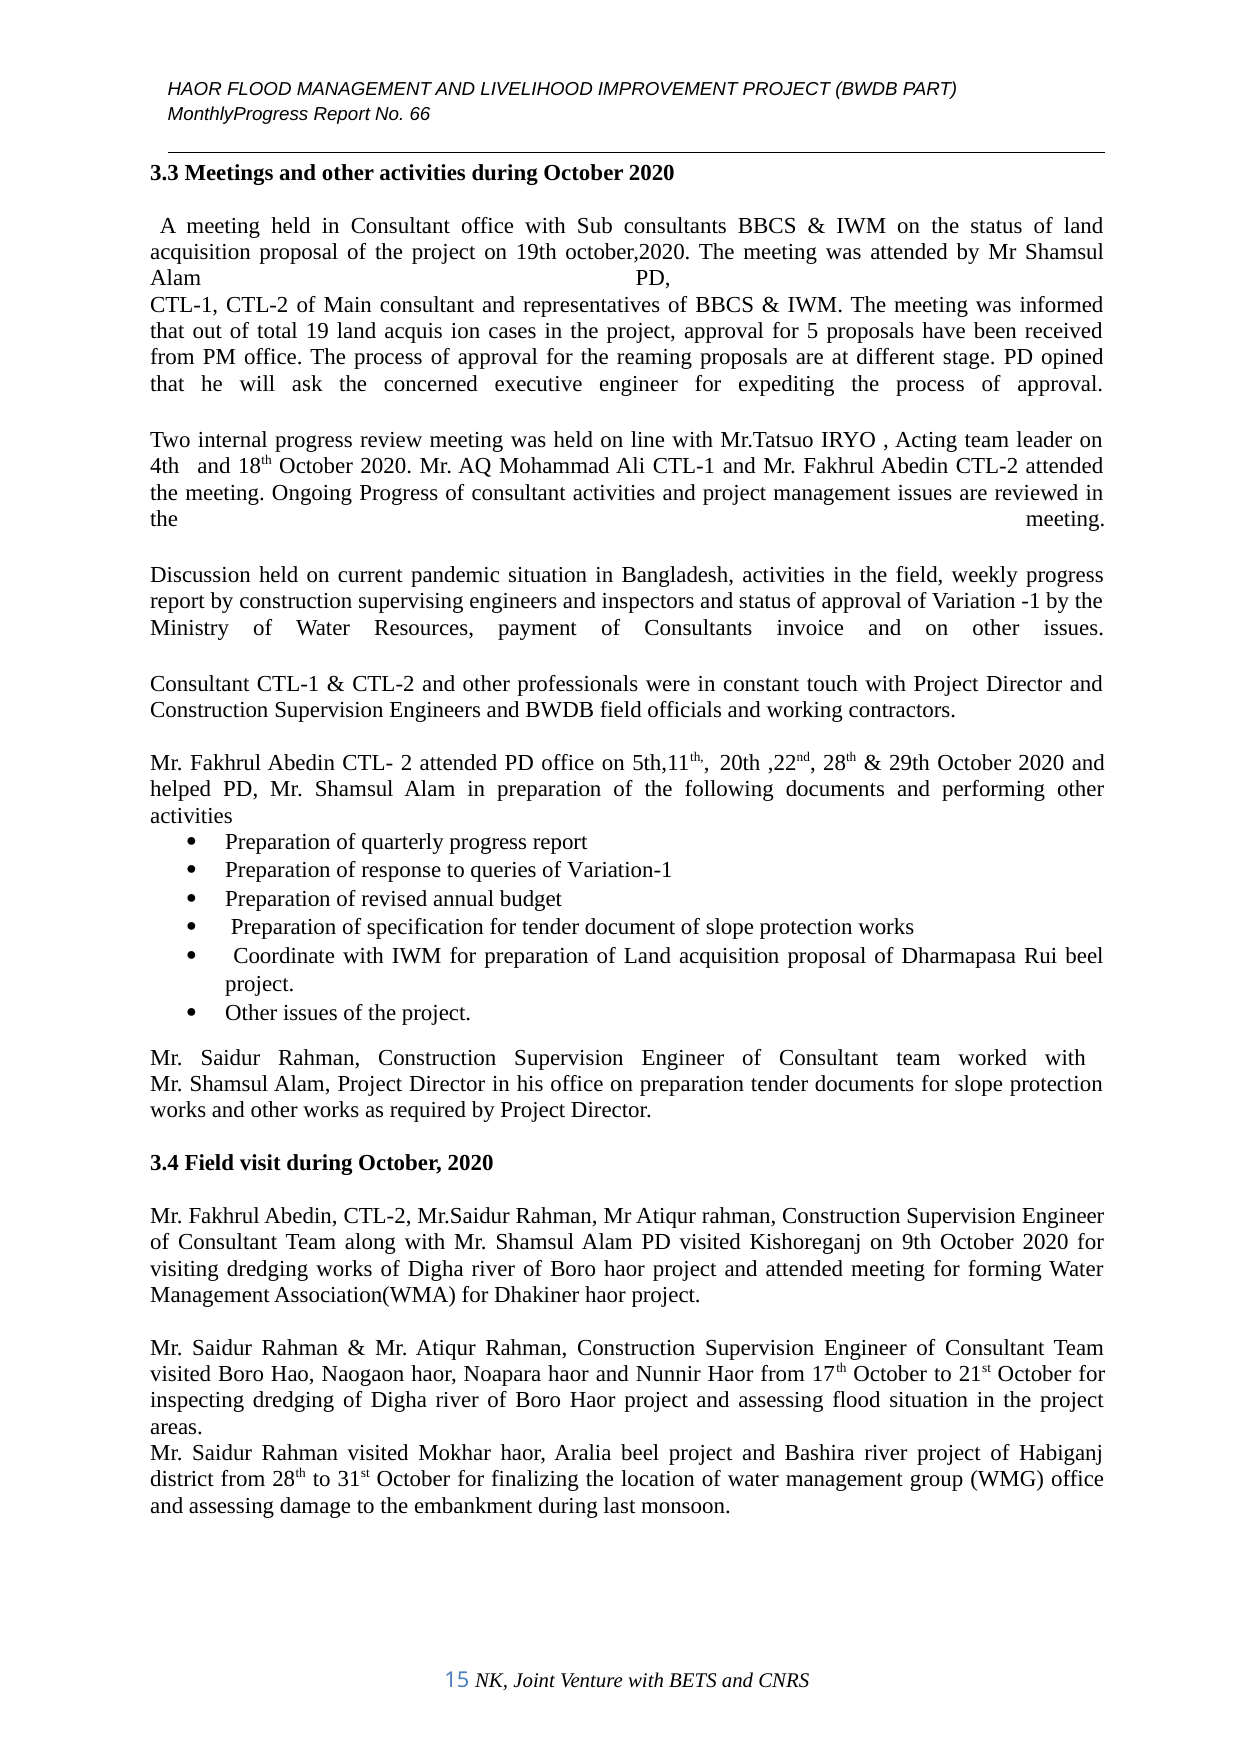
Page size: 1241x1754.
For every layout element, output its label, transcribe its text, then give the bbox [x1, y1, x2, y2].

text Mr. Saidur Rahman, Construction Supervision Engineer of Consultant team worked with Mr. Shamsul Alam, Project Director in his office on preparation tender documents for slope protection works and other works as required by Project Director. [150, 1044, 1105, 1123]
list Preparation of revised annual budget [187, 885, 1105, 911]
list Other issues of the project. [187, 999, 1105, 1025]
list Preparation of specification for tender document of slope protection works [187, 913, 1105, 940]
text 3.3 Meetings and other activities during October 2020 [150, 159, 1105, 185]
text Mr. Fakhrul Abedin, CTL-2, Mr.Saidur Rahman, Mr Atiqur rahman, Construction Supervision Engineer of Consultant Team along with Mr. Shamsul Alam PD visited Kishoreganj on 9th October 2020 for visiting dredging works of Digha river of Boro haor project and attended meeting for forming Water Management Association(WMA) for Dhakiner haor project. [150, 1202, 1105, 1307]
text Two internal progress review meeting was held on line with Mr.Tatsuo IRYO , Acting team leader on 4th and 18th October 2020. Mr. AQ Mohammad Ali CTL-1 and Mr. Fakhrul Abedin CTL-2 attended the meeting. Ongoing Progress of consultant activities and project management issues are reviewed in the meeting. [150, 426, 1105, 561]
text Mr. Saidur Rahman visited Mokhar haor, Aralia beel project and Bashira river project of Habiganj district from 28th to 31st October for finalizing the location of water management group (WMG) office and assessing damage to the embankment during last monsoon. [150, 1439, 1105, 1518]
text Discussion held on current pandemic situation in Bangladesh, activities in the field, weekly progress report by construction supervising engineers and inspectors and status of approval of Variation -1 by the Ministry of Water Resources, payment of Consultants invoice and on other issues. [150, 561, 1105, 670]
list Coordinate with IWM for preparation of Land acquisition proposal of Dharmapasa Rui beel project. [187, 942, 1105, 997]
text Mr. Fakhrul Abedin CTL- 2 attended PD office on 5th,11th,, 20th ,22nd, 28th & 29th October 2020 and helped PD, Mr. Shamsul Alam in preparation of the following documents and performing other activities [150, 723, 1105, 828]
text Mr. Saidur Rahman & Mr. Atiqur Rahman, Construction Supervision Engineer of Consultant Team visited Boro Hao, Naogaon haor, Noapara haor and Nunnir Haor from 17th October to 21st October for inspecting dredging of Digha river of Boro Haor project and assessing flood situation in the project areas. [150, 1334, 1105, 1439]
text 3.4 Field visit during October, 2020 [150, 1149, 1105, 1176]
text A meeting held in Consultant office with Sub consultants BBCS & IWM on the status of land acquisition proposal of the project on 19th october,2020. The meeting was attended by Mr Shamsul Alam PD, CTL-1, CTL-2 of Main consultant and representatives of BBCS & IWM. The meeting was informed that out of total 19 land acquis ion cases in the project, approval for 5 proposals have been received from PM office. The process of approval for the reaming proposals are at different stage. PD opined that he will ask the concerned executive engineer for expediting the process of approval. [150, 212, 1105, 426]
list Preparation of response to queries of Variation-1 [187, 857, 1105, 883]
text Consultant CTL-1 & CTL-2 and other professionals were in constant touch with Project Director and Construction Supervision Engineers and BWDB field officials and working contractors. [150, 670, 1105, 723]
list Preparation of quarterly progress report [187, 828, 1105, 854]
